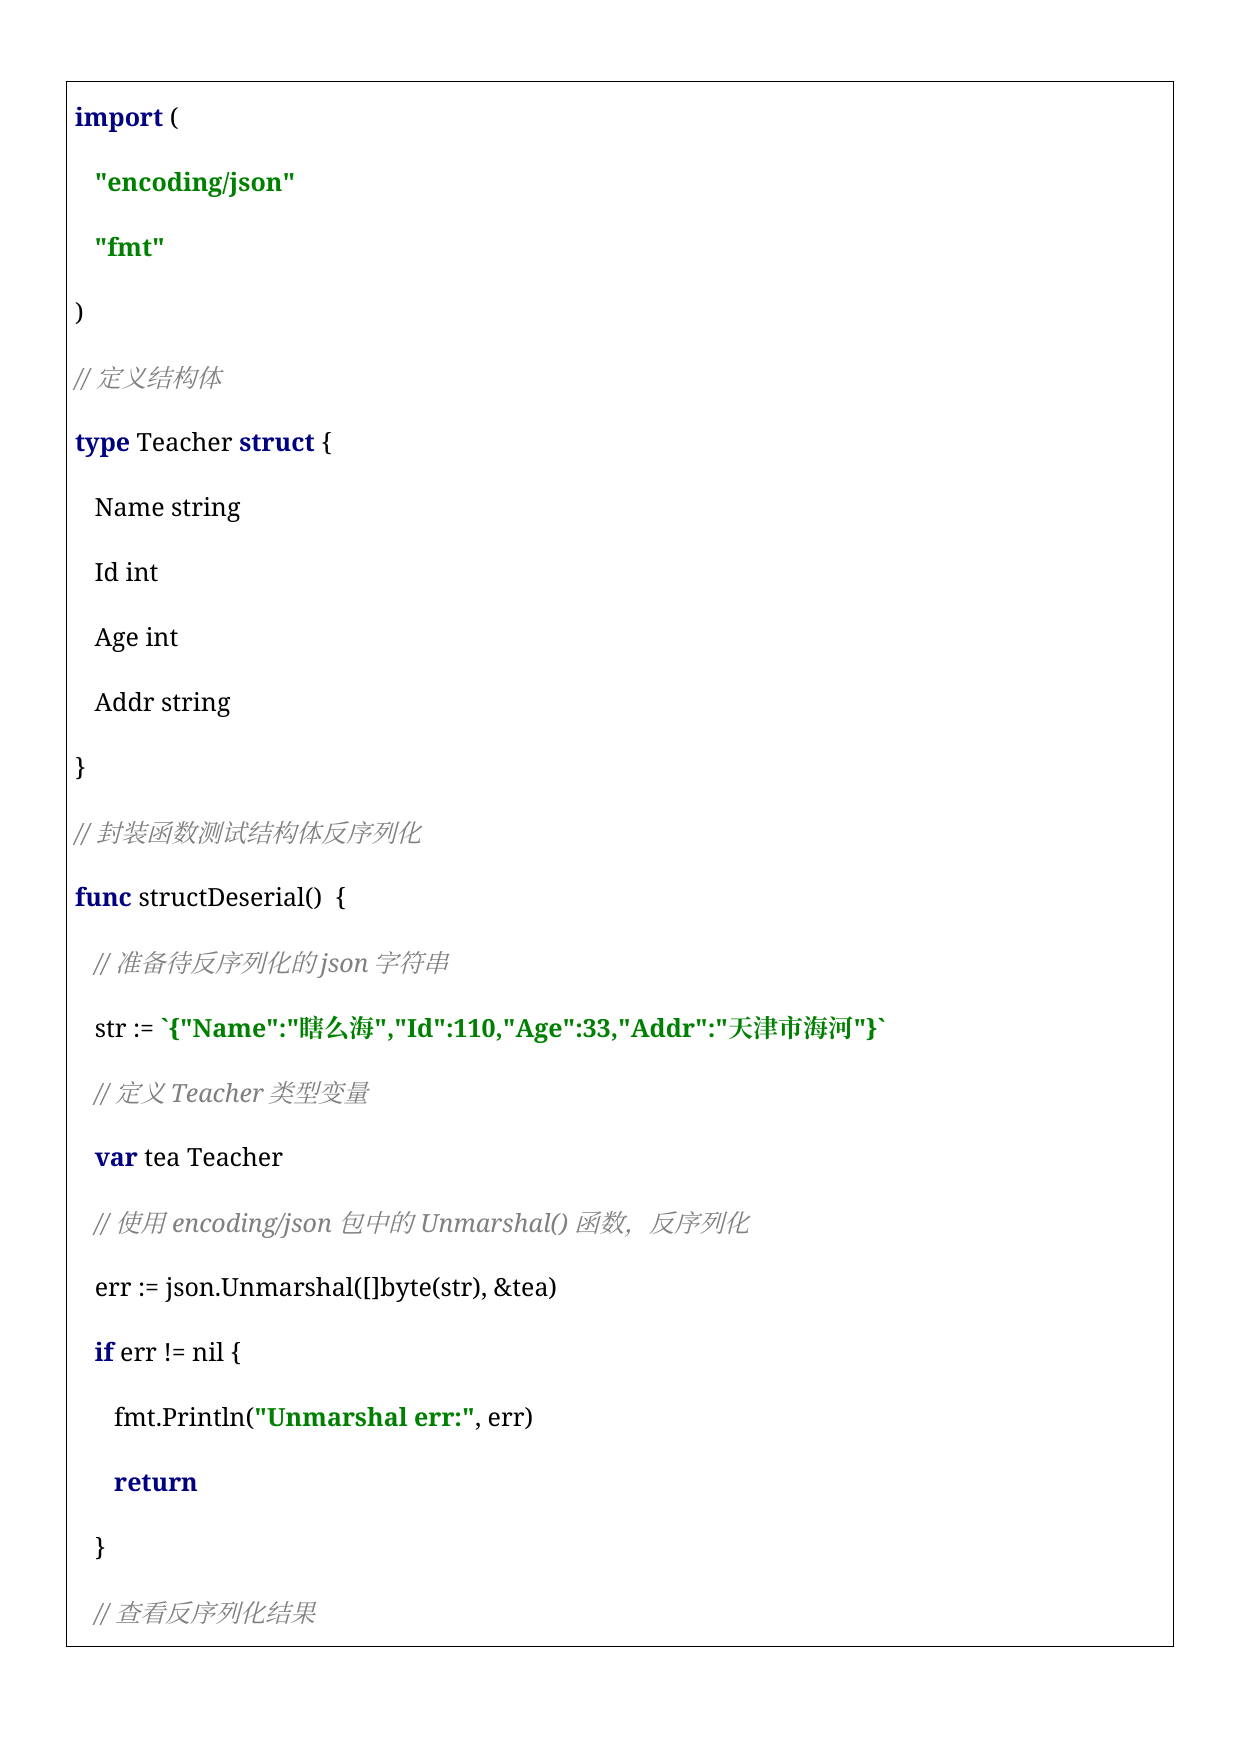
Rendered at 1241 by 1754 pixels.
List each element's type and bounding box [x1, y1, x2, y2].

text [67, 82, 1173, 1646]
